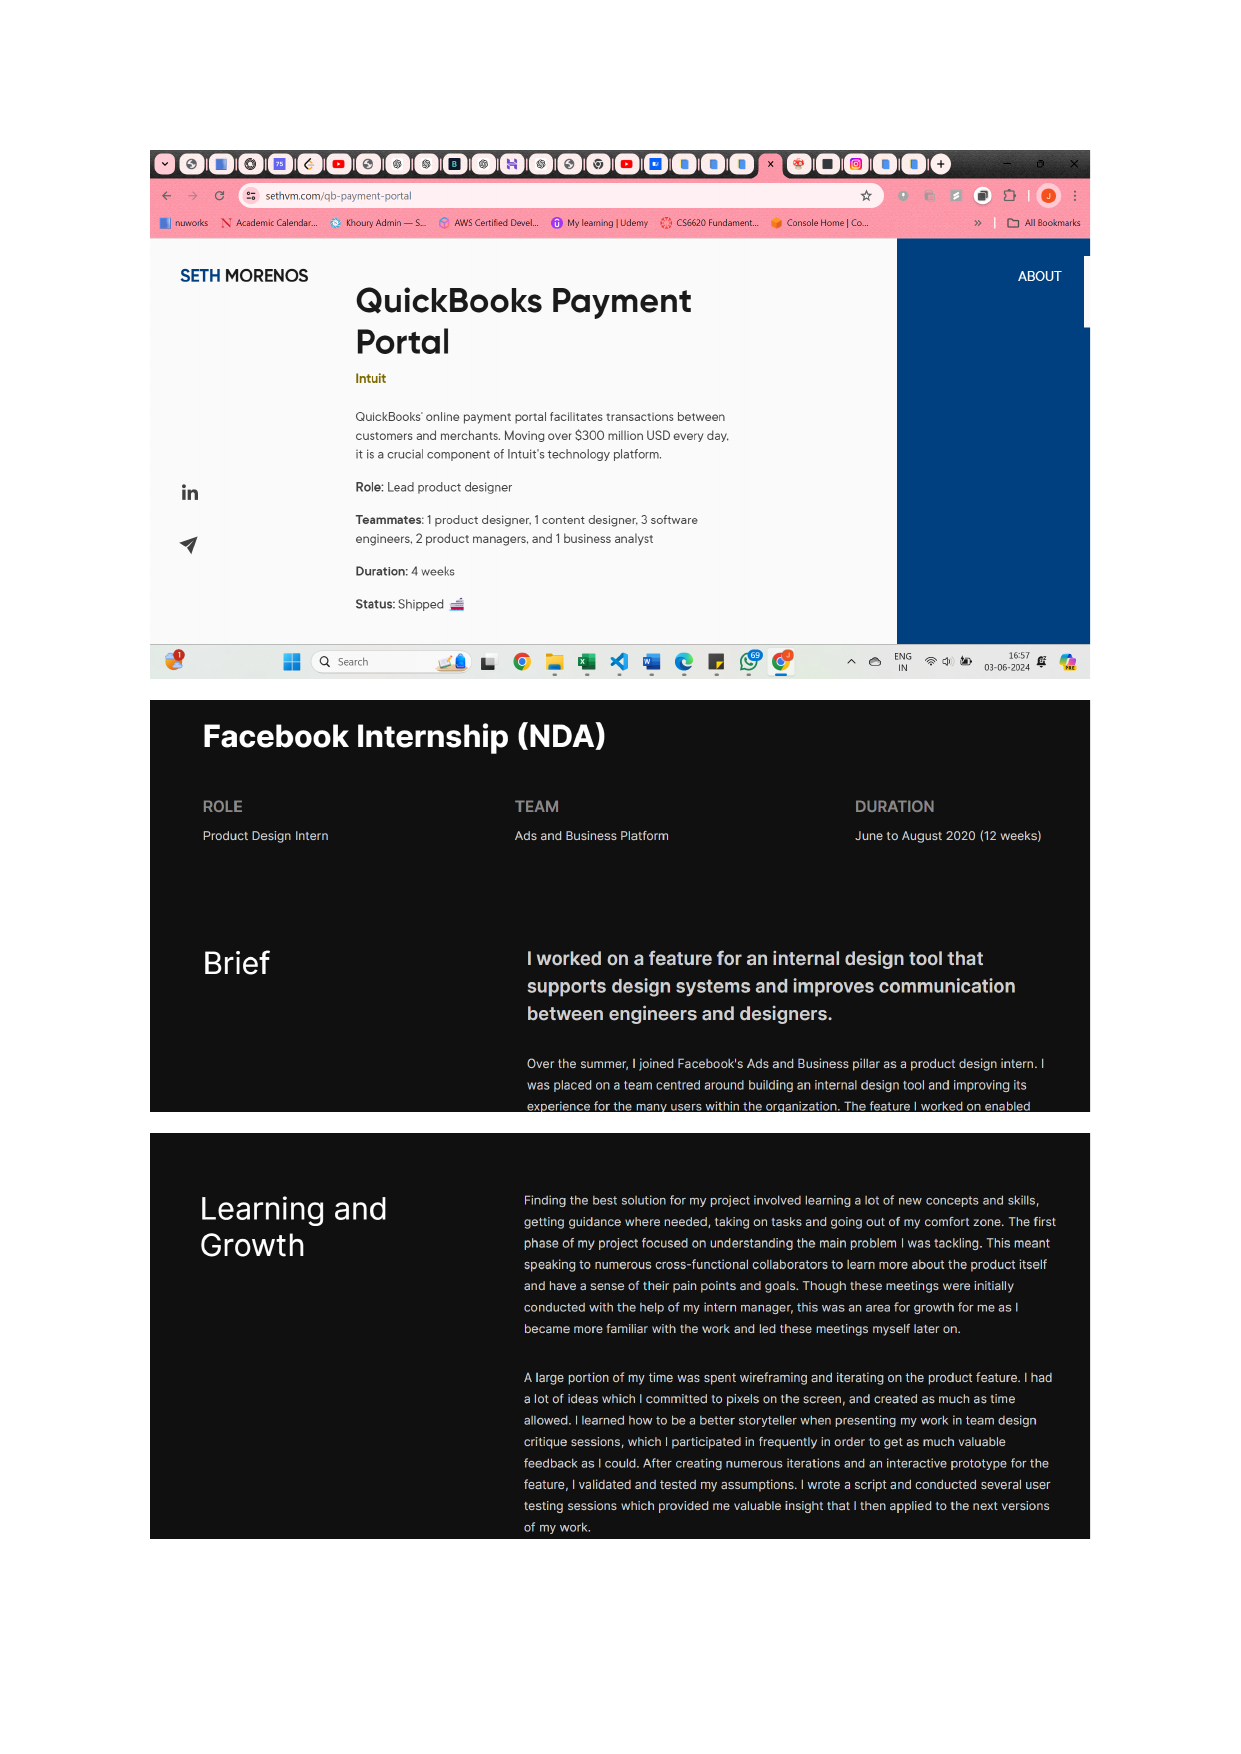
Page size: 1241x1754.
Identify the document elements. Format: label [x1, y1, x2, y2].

picture [150, 1133, 1091, 1539]
picture [150, 150, 1091, 679]
picture [150, 700, 1091, 1112]
